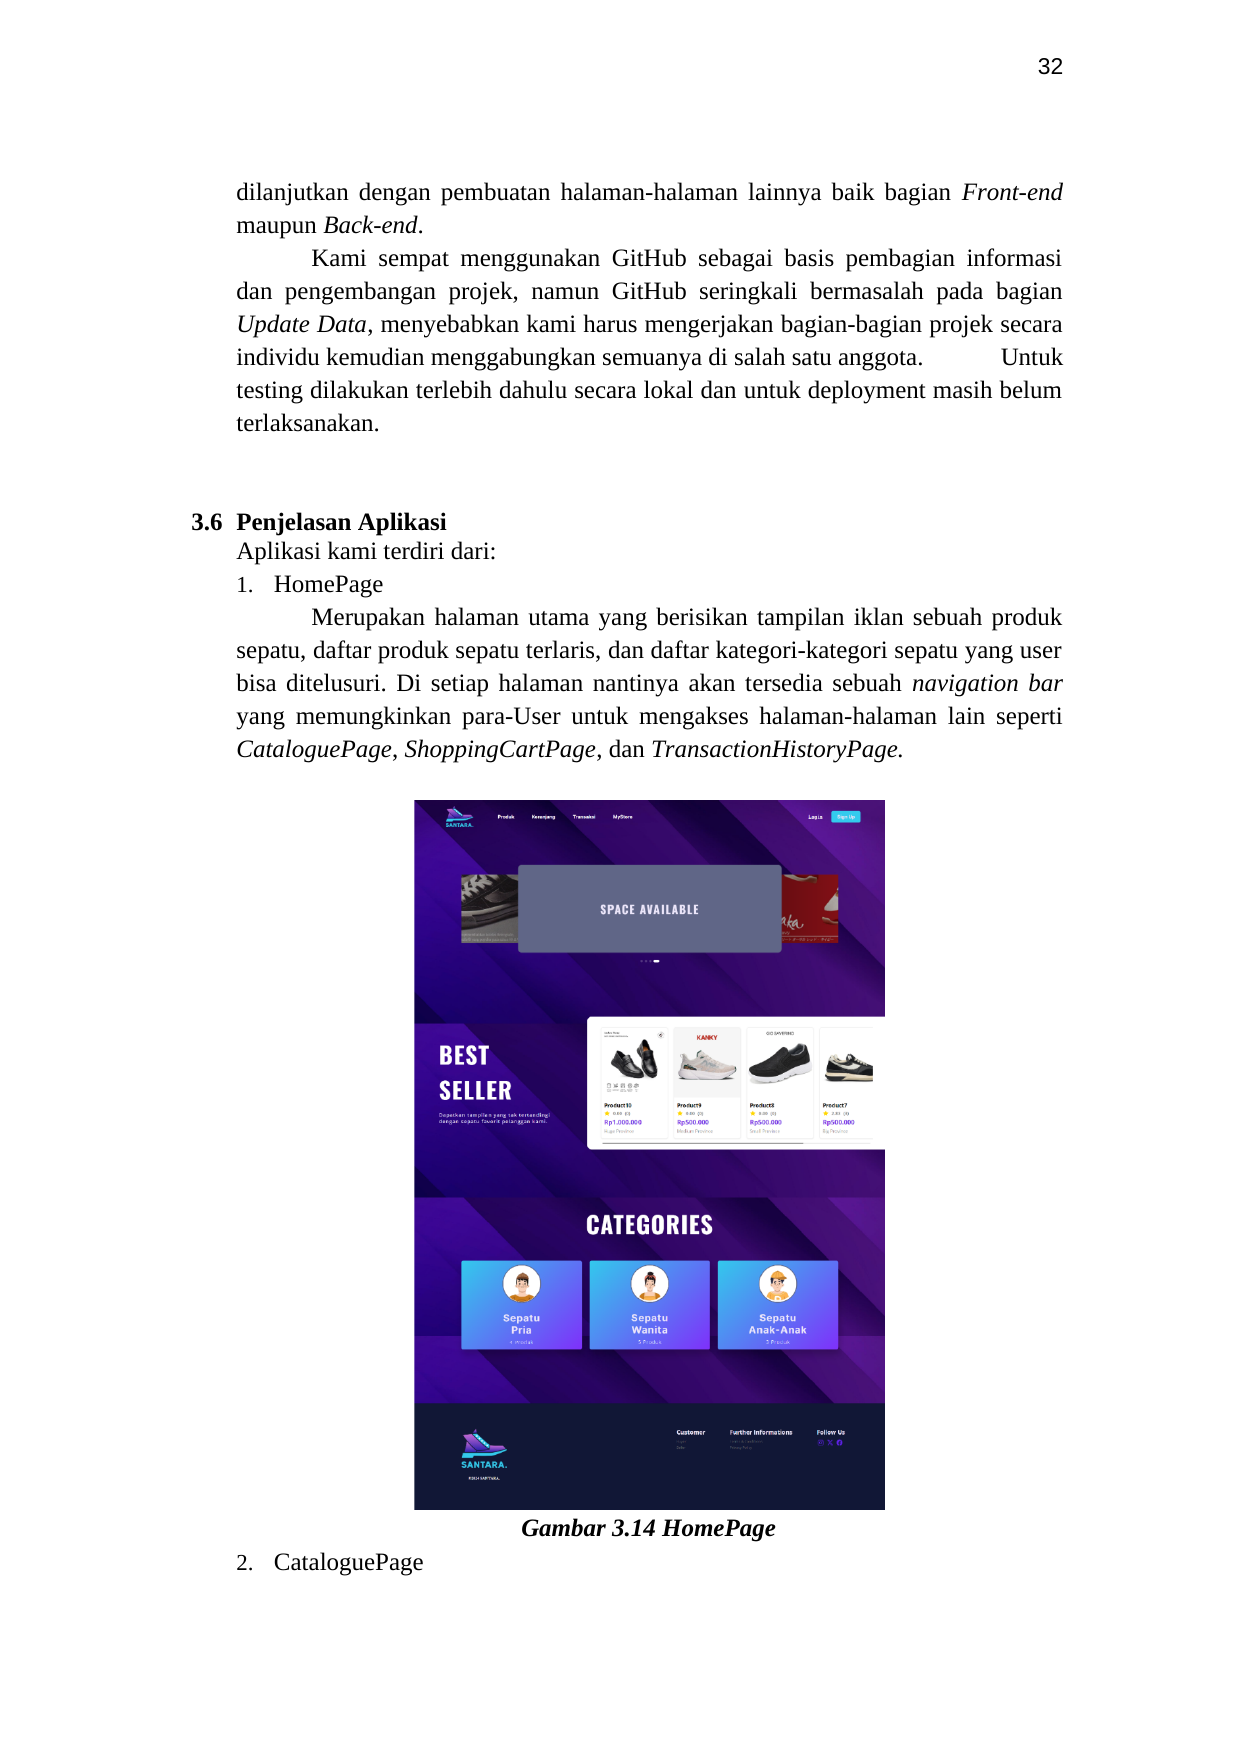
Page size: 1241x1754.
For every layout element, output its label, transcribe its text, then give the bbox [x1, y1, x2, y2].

list CataloguePage [236, 1547, 1063, 1575]
text Kami sempat menggunakan GitHub sebagai basis pembagian informasi dan pengembangan projek, namun GitHub seringkali bermasalah pada bagian Update Data, menyebabkan kami harus mengerjakan bagian-bagian projek secara individu kemudian menggabungkan semuanya di salah satu anggota. Untuk testing dilakukan terlebih dahulu secara lokal dan untuk deployment masih belum terlaksanakan. [236, 243, 1063, 437]
picture [414, 800, 885, 1510]
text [236, 177, 1063, 239]
list HomePage [236, 569, 1063, 598]
list Penjelasan Aplikasi [191, 507, 1063, 536]
text Gambar 3.14 HomePage [236, 1513, 1063, 1542]
list Merupakan halaman utama yang berisikan tampilan iklan sebuah produk sepatu, daftar produk sepatu terlaris, dan daftar kategori-kategori sepatu yang user bisa ditelusuri. Di setiap halaman nantinya akan tersedia sebuah navigation bar yang memungkinkan para-User untuk mengakses halaman-halaman lain seperti CataloguePage, ShoppingCartPage, dan TransactionHistoryPage. [236, 602, 1063, 763]
text Aplikasi kami terdiri dari: [236, 536, 1063, 565]
